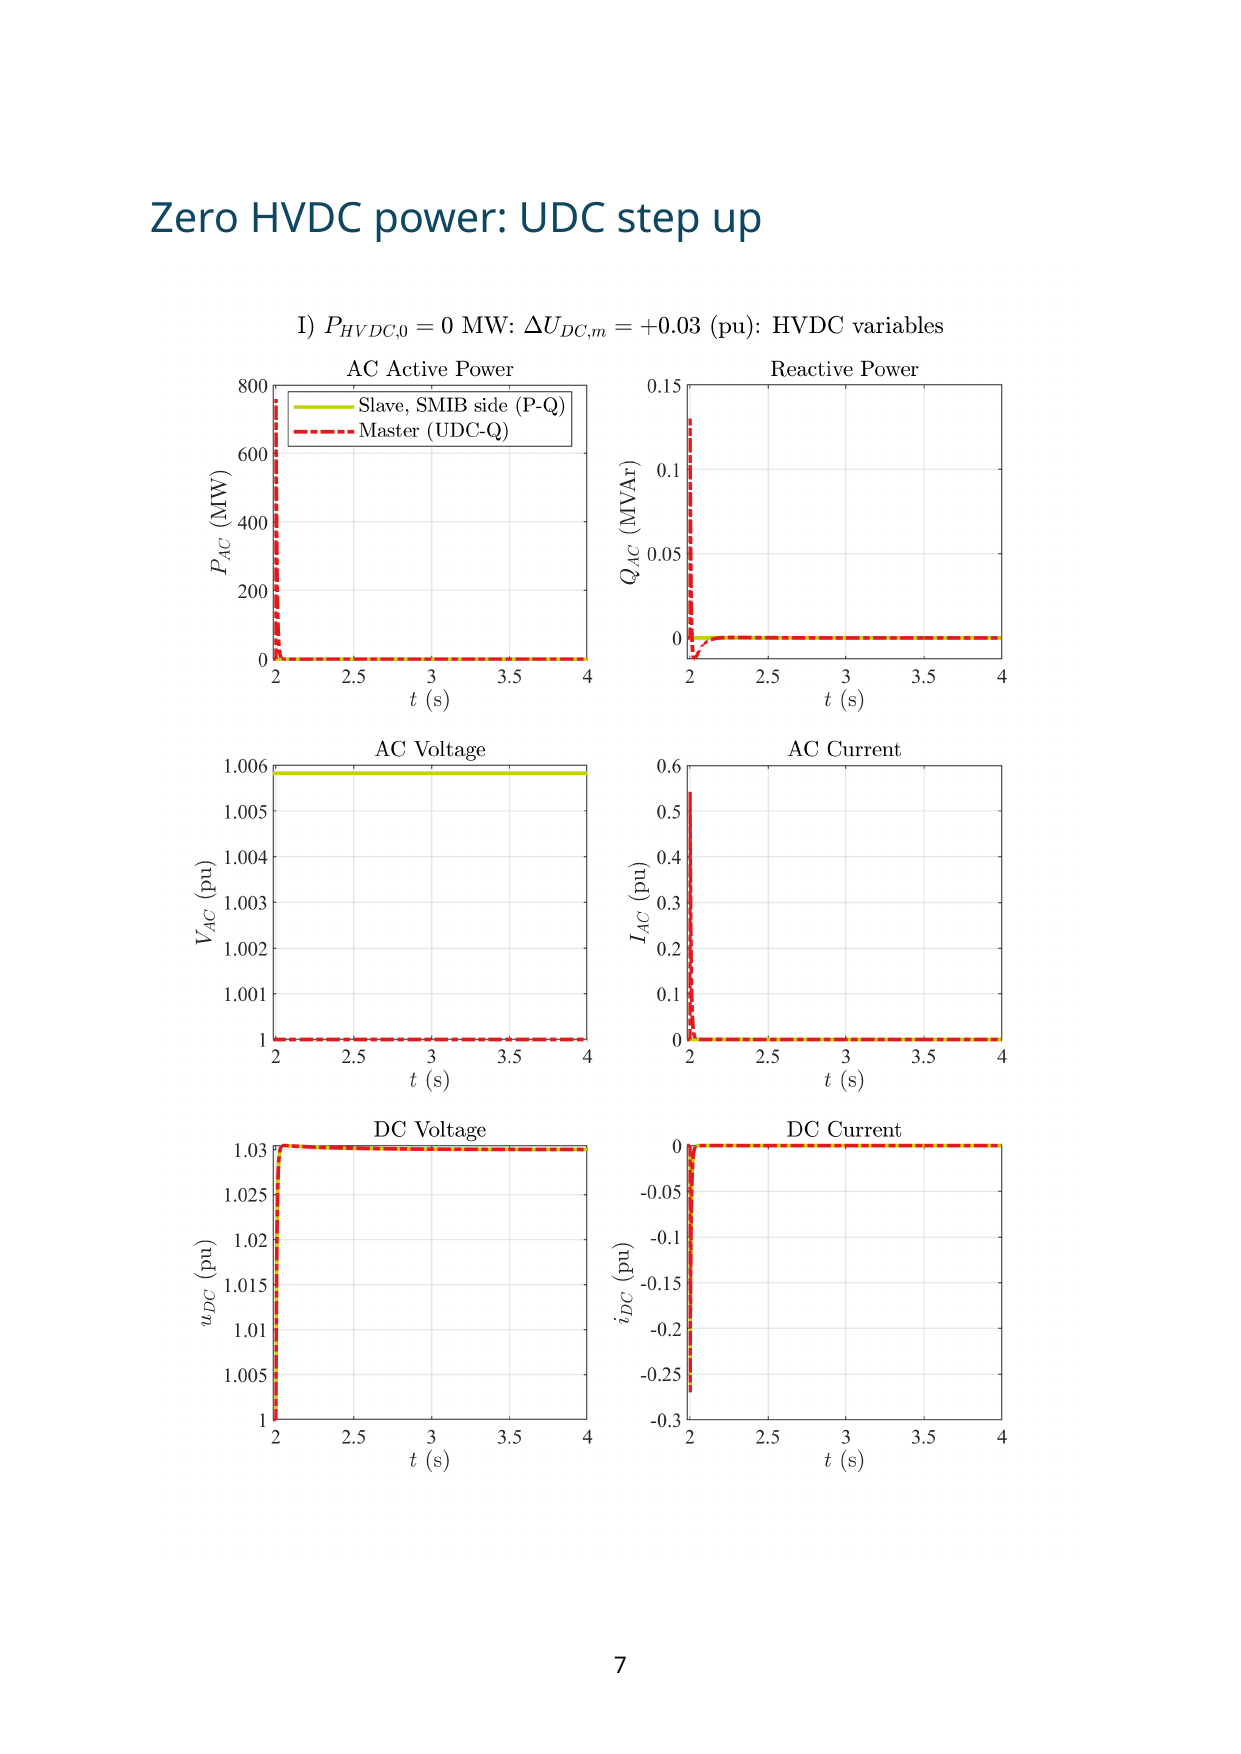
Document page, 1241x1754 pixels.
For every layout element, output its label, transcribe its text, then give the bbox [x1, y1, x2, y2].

picture [150, 257, 1091, 1559]
subtitle Zero HVDC power: UDC step up [150, 187, 1090, 244]
